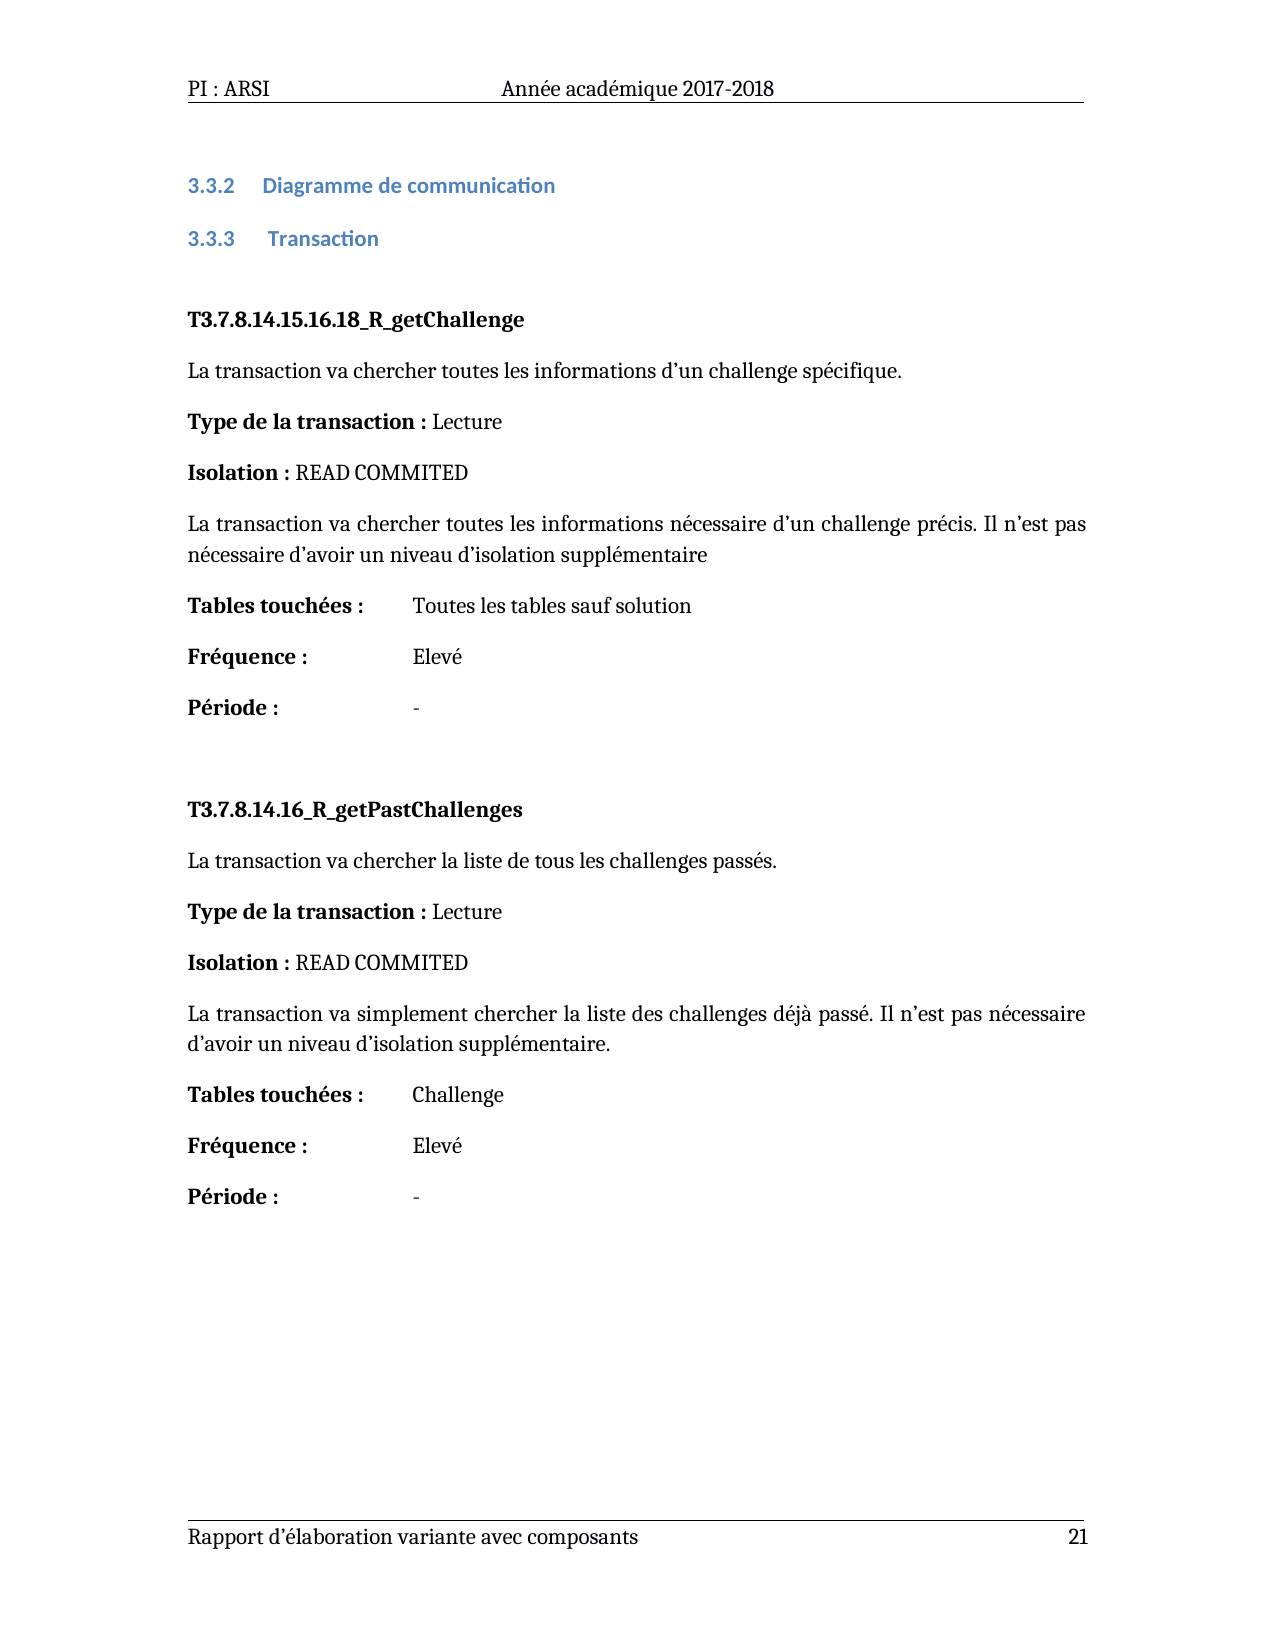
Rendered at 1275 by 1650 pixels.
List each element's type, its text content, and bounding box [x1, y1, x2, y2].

text La transaction va chercher toutes les informations d’un challenge spécifique. [187, 358, 1087, 384]
text Tables touchées : Toutes les tables sauf solution [187, 592, 1087, 619]
text Fréquence : Elevé [187, 1133, 1087, 1159]
subtitle Transaction [187, 224, 1087, 252]
subtitle Diagramme de communication [187, 171, 1087, 199]
text T3.7.8.14.15.16.18_R_getChallenge [187, 307, 1087, 333]
text Tables touchées : Challenge [187, 1082, 1087, 1108]
text La transaction va simplement chercher la liste des challenges déjà passé. Il n’est pas nécessaire d’avoir un niveau d’isolation supplémentaire. [187, 1001, 1087, 1057]
text Période : - [187, 694, 1087, 721]
text Type de la transaction : Lecture [187, 409, 1087, 436]
text La transaction va chercher la liste de tous les challenges passés. [187, 848, 1087, 874]
text Type de la transaction : Lecture [187, 899, 1087, 925]
text T3.7.8.14.16_R_getPastChallenges [187, 797, 1087, 823]
text La transaction va chercher toutes les informations nécessaire d’un challenge précis. Il n’est pas nécessaire d’avoir un niveau d’isolation supplémentaire [187, 511, 1087, 568]
text Isolation : READ COMMITED [187, 460, 1087, 487]
text Fréquence : Elevé [187, 643, 1087, 670]
text Isolation : READ COMMITED [187, 950, 1087, 976]
text Période : - [187, 1184, 1087, 1211]
